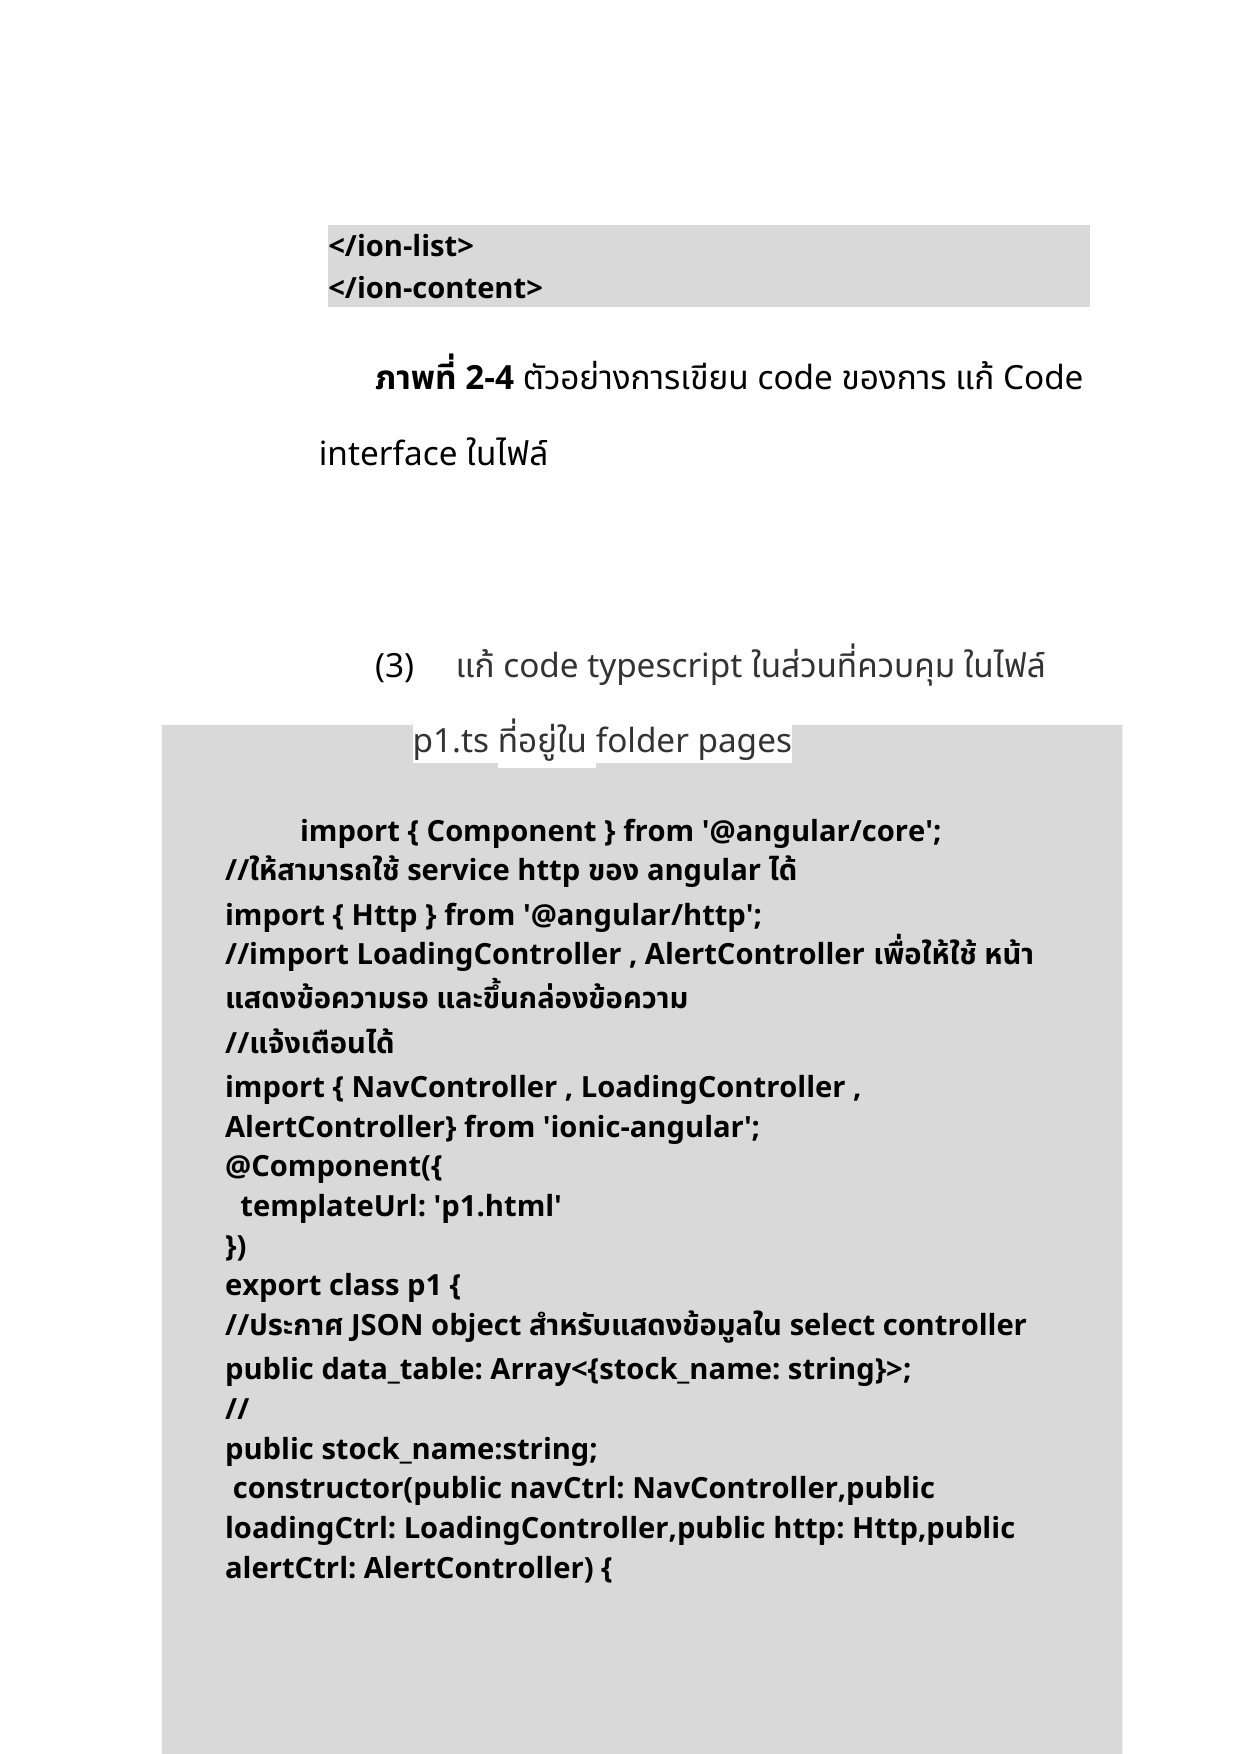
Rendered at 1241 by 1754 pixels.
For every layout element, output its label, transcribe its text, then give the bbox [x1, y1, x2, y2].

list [328, 225, 1090, 307]
list ภาพที่ 2-4 ตัวอย่างการเขียน code ของการ แก้ Code interface ในไฟล์ [319, 353, 1090, 480]
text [225, 810, 1090, 1587]
list แก้ code typescript ในส่วนที่ควบคุม ในไฟล์ p1.ts ที่อยู่ใน folder pages [375, 641, 1090, 768]
